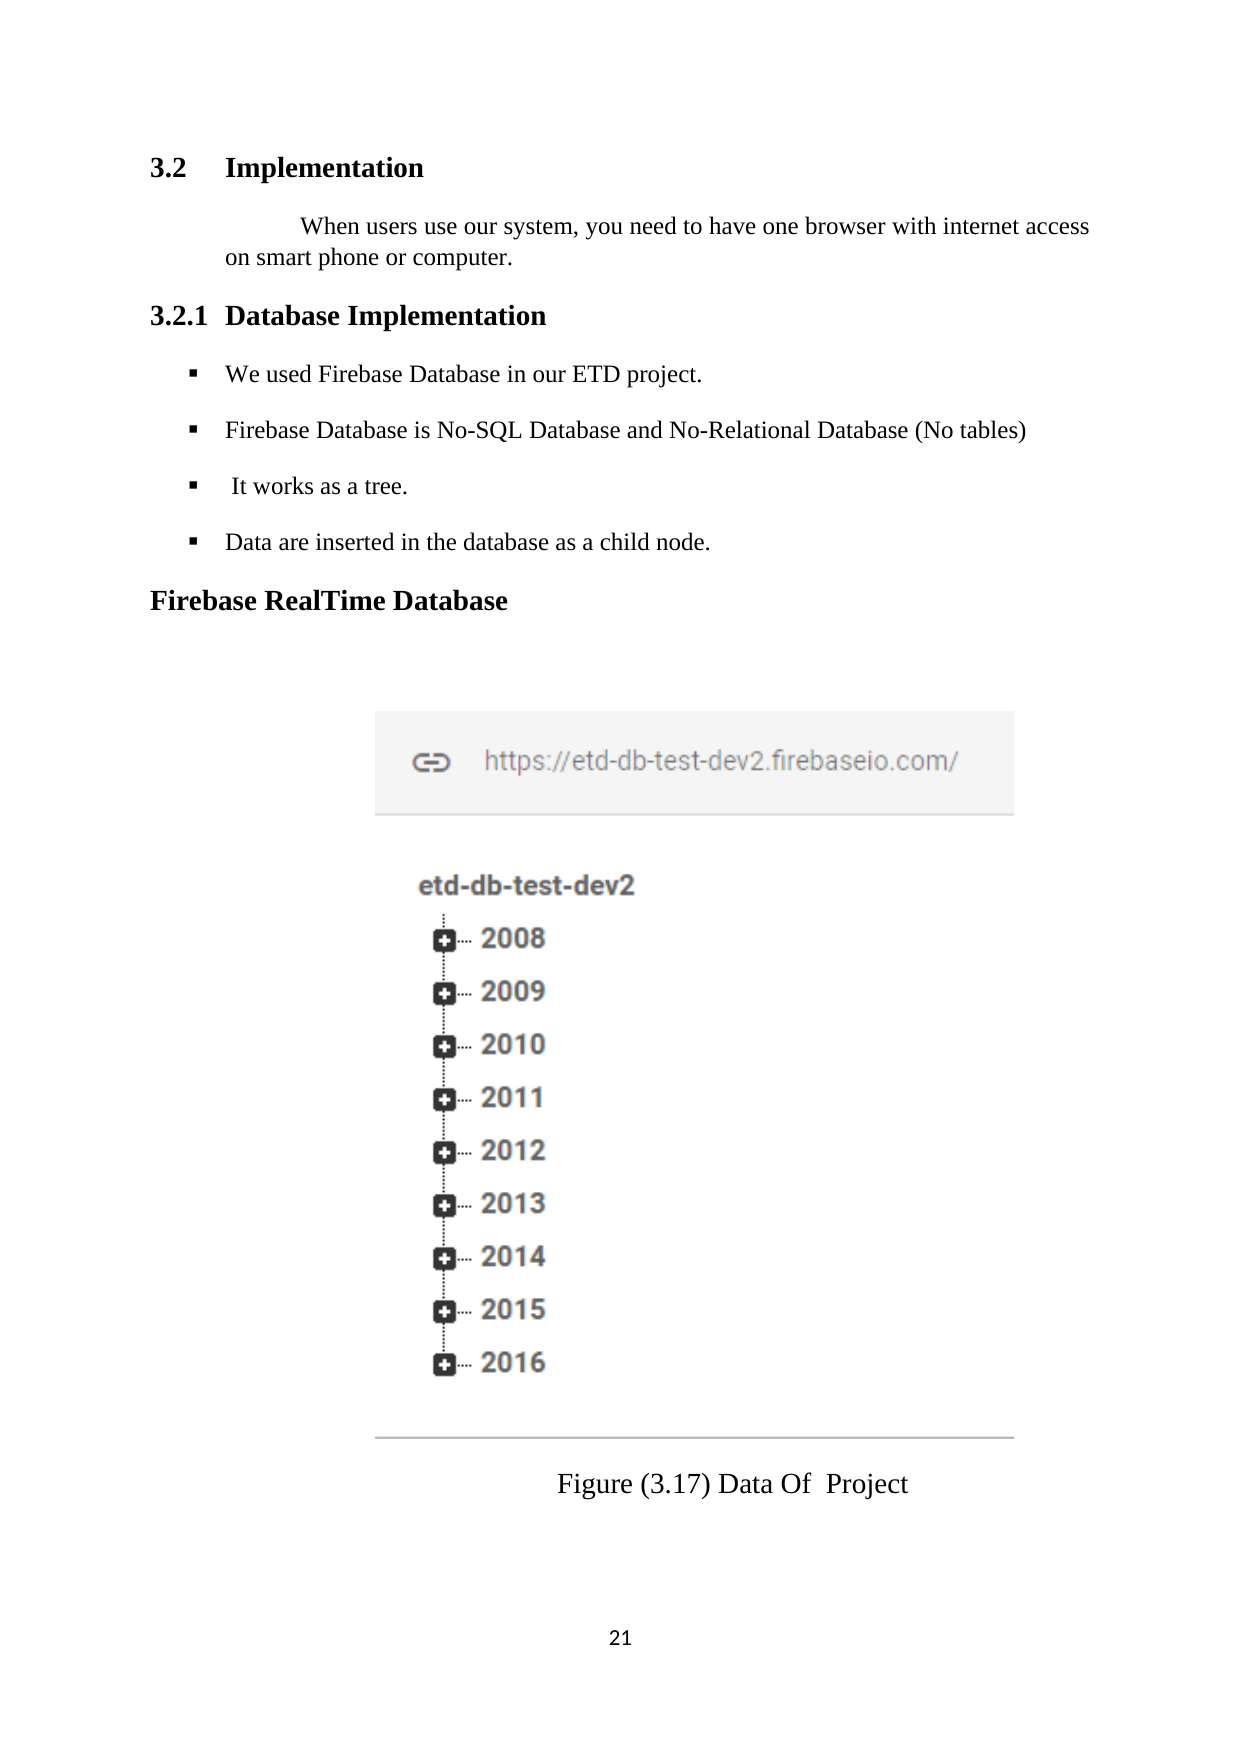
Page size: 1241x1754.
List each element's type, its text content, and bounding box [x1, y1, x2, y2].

picture [375, 711, 1015, 1439]
text 3.2 Implementation [150, 150, 1090, 183]
list It works as a tree. [187, 471, 1090, 500]
list Firebase Database is No-SQL Database and No-Relational Database (No tables) [187, 415, 1090, 444]
list Data are inserted in the database as a child node. [187, 527, 1090, 556]
text Firebase RealTime Database [150, 583, 1090, 617]
text When users use our system, you need to have one browser with internet access on smart phone or computer. [225, 211, 1090, 271]
text 3.2.1 Database Implementation [150, 298, 1090, 332]
text Figure (3.17) Data Of Project [300, 1466, 1090, 1500]
list We used Firebase Database in our ETD project. [187, 359, 1090, 388]
